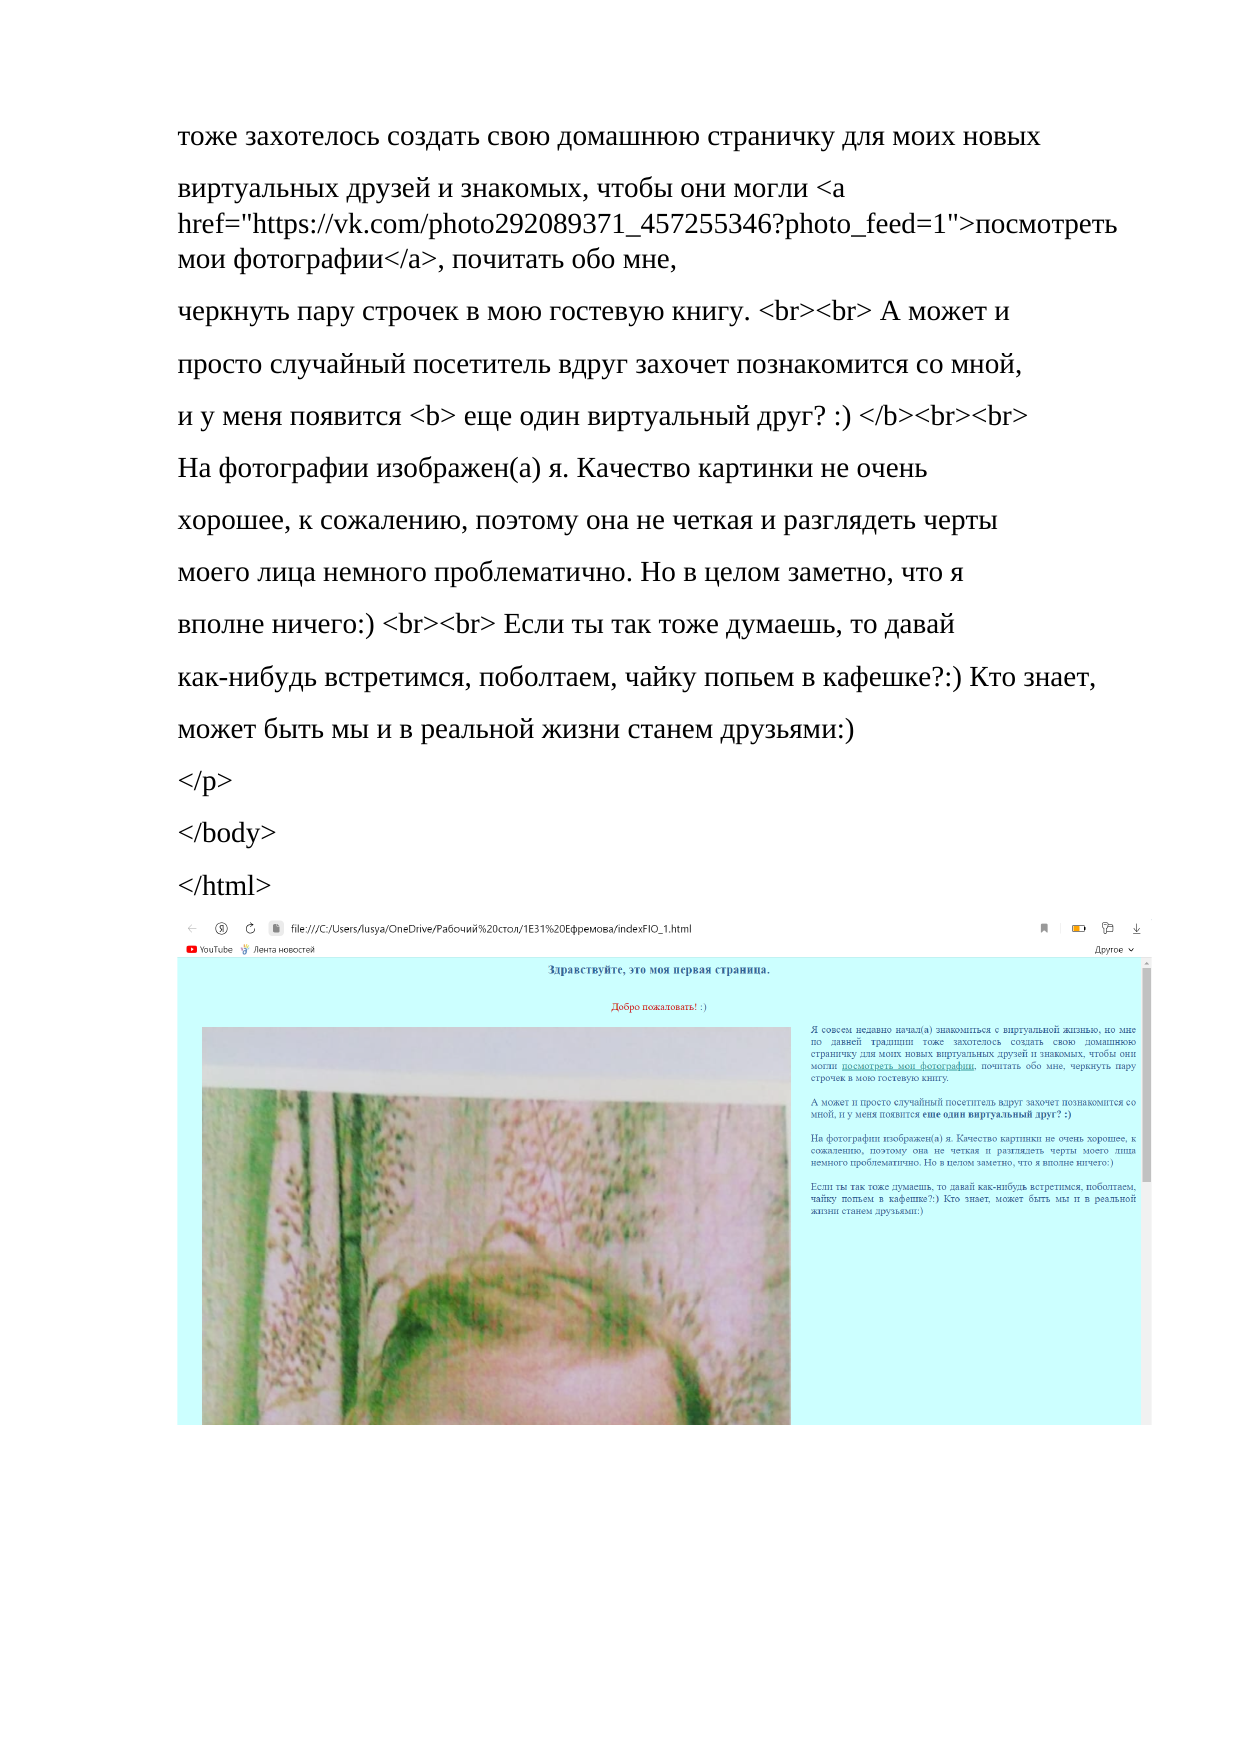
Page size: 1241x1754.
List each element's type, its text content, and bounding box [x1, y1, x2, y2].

text моего лица немного проблематично. Но в целом заметно, что я [177, 554, 1152, 588]
text </p> [177, 763, 1152, 797]
text и у меня появится <b> еще один виртуальный друг? :) </b><br><br> [177, 398, 1152, 431]
text тоже захотелось создать свою домашнюю страничку для моих новых [177, 118, 1152, 152]
text может быть мы и в реальной жизни станем друзьями:) [177, 711, 1152, 744]
text </html> [177, 868, 1152, 901]
text как-нибудь встретимcя, поболтаем, чайку попьем в кафешке?:) Кто знает, [177, 659, 1152, 692]
text вполне ничего:) <br><br> Если ты так тоже думаешь, то давай [177, 607, 1152, 640]
text просто случайный посетитель вдруг захочет познакомится со мной, [177, 346, 1152, 379]
text виртуальных друзей и знакомых, чтобы они могли <a href="https://vk.com/photo292089371_457255346?photo_feed=1">посмотреть мои фотографии</a>, почитать обо мне, [177, 170, 1152, 275]
text хорошее, к сожалению, поэтому она не четкая и разглядеть черты [177, 502, 1152, 536]
picture [177, 919, 1152, 1425]
text черкнуть пару строчек в мою гостевую книгу. <br><br> А может и [177, 293, 1152, 327]
text На фотографии изображен(а) я. Качество картинки не очень [177, 450, 1152, 484]
text </body> [177, 815, 1152, 849]
